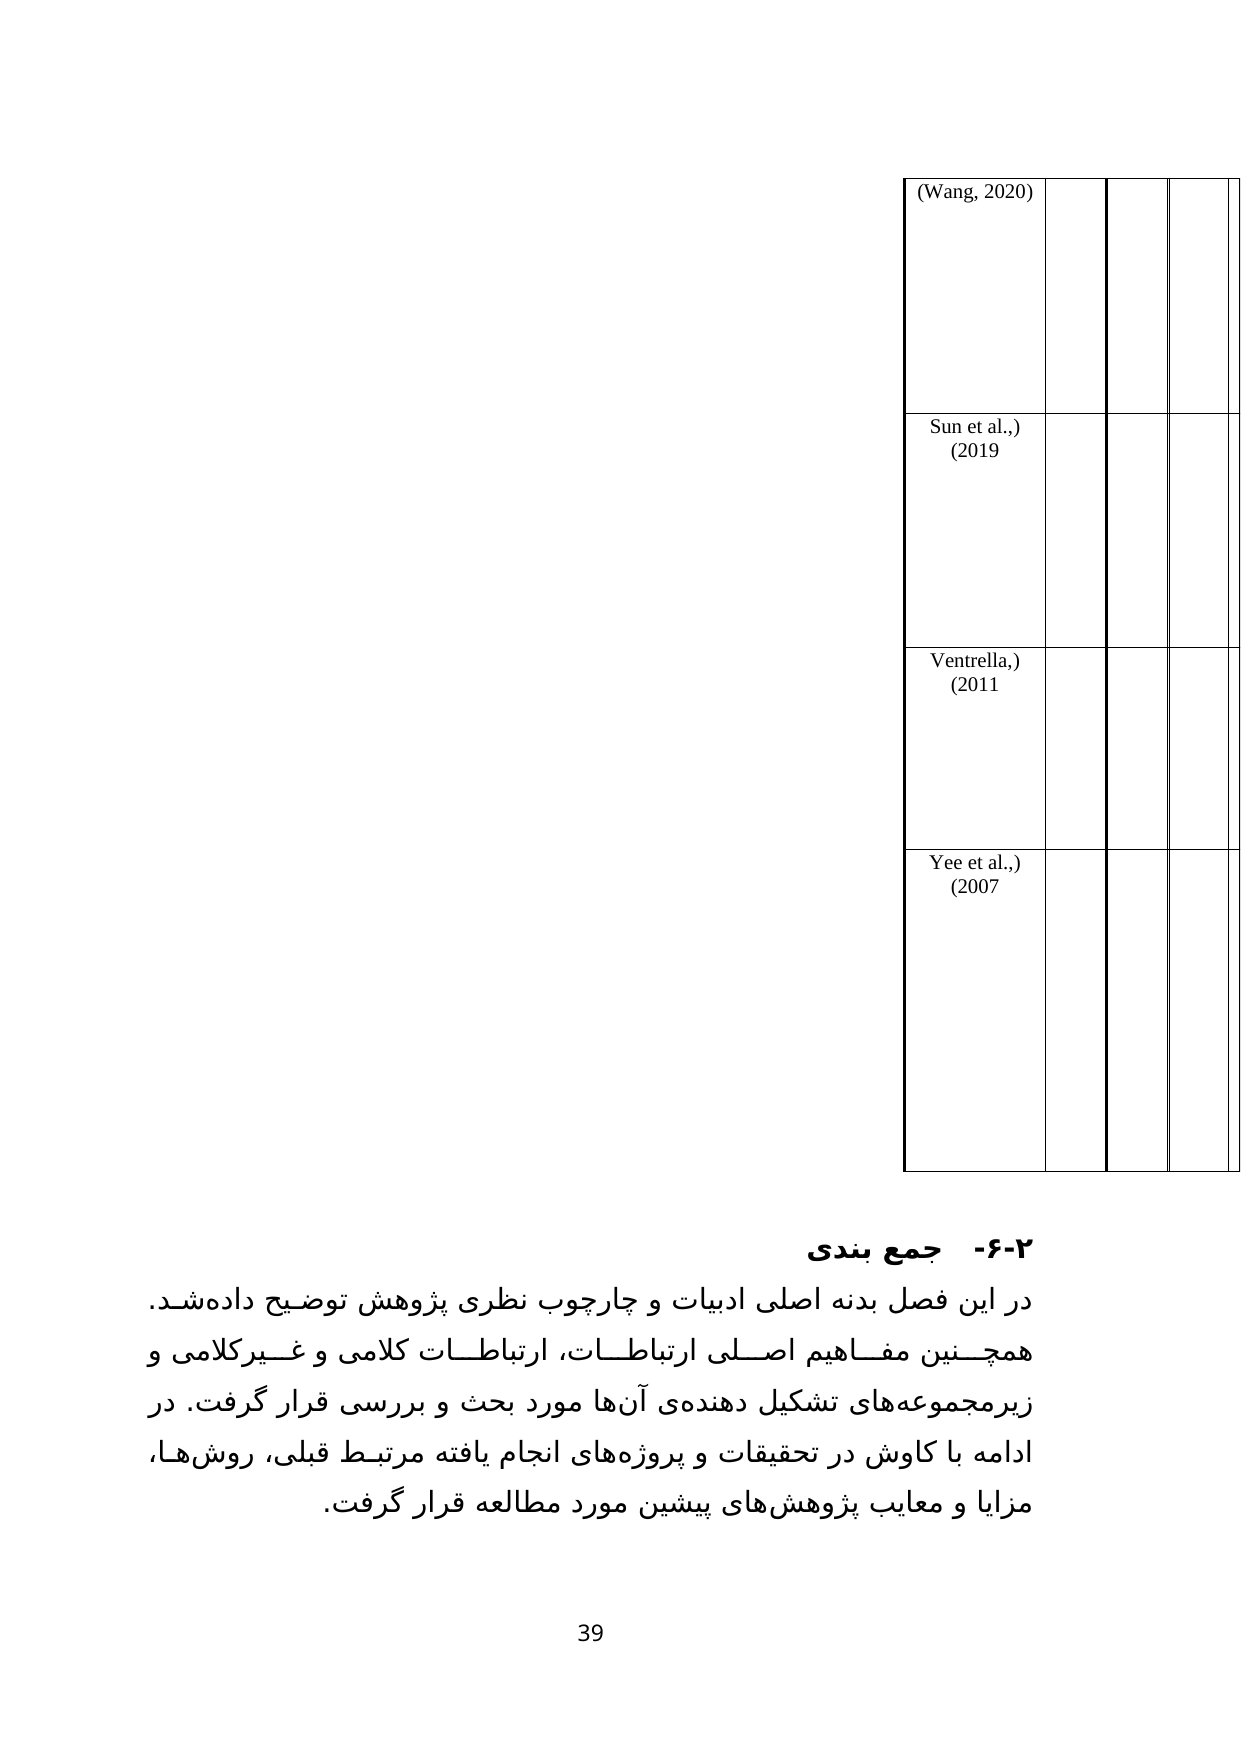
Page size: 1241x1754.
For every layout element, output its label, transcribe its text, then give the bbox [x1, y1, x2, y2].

table_cell (Sun et al., 2019) [906, 414, 1045, 647]
text ۶-۲- جمع بندی [148, 1231, 1033, 1265]
table_cell (Ventrella, 2011) [906, 648, 1045, 849]
table_cell (Wang, 2020) [906, 179, 1045, 412]
table_cell (Yee et al., 2007) [906, 850, 1045, 1171]
text در این فصل بدنه اصلی ادبیات و چارچوب نظری پژوهش توضیح داده‌شد. همچنین مفاهیم اصلی ارتباطات، ارتباطات کلامی و غیرکلامی و زیرمجموعه‌های تشکیل دهنده‌ی آن‌ها مورد بحث و بررسی قرار گرفت. در ادامه با کاوش در تحقیقات و پروژه‌های انجام یافته مرتبط قبلی، روش‌ها، مزایا و معایب پژوهش‌های پیشین مورد مطالعه قرار گرفت. [148, 1282, 1033, 1520]
